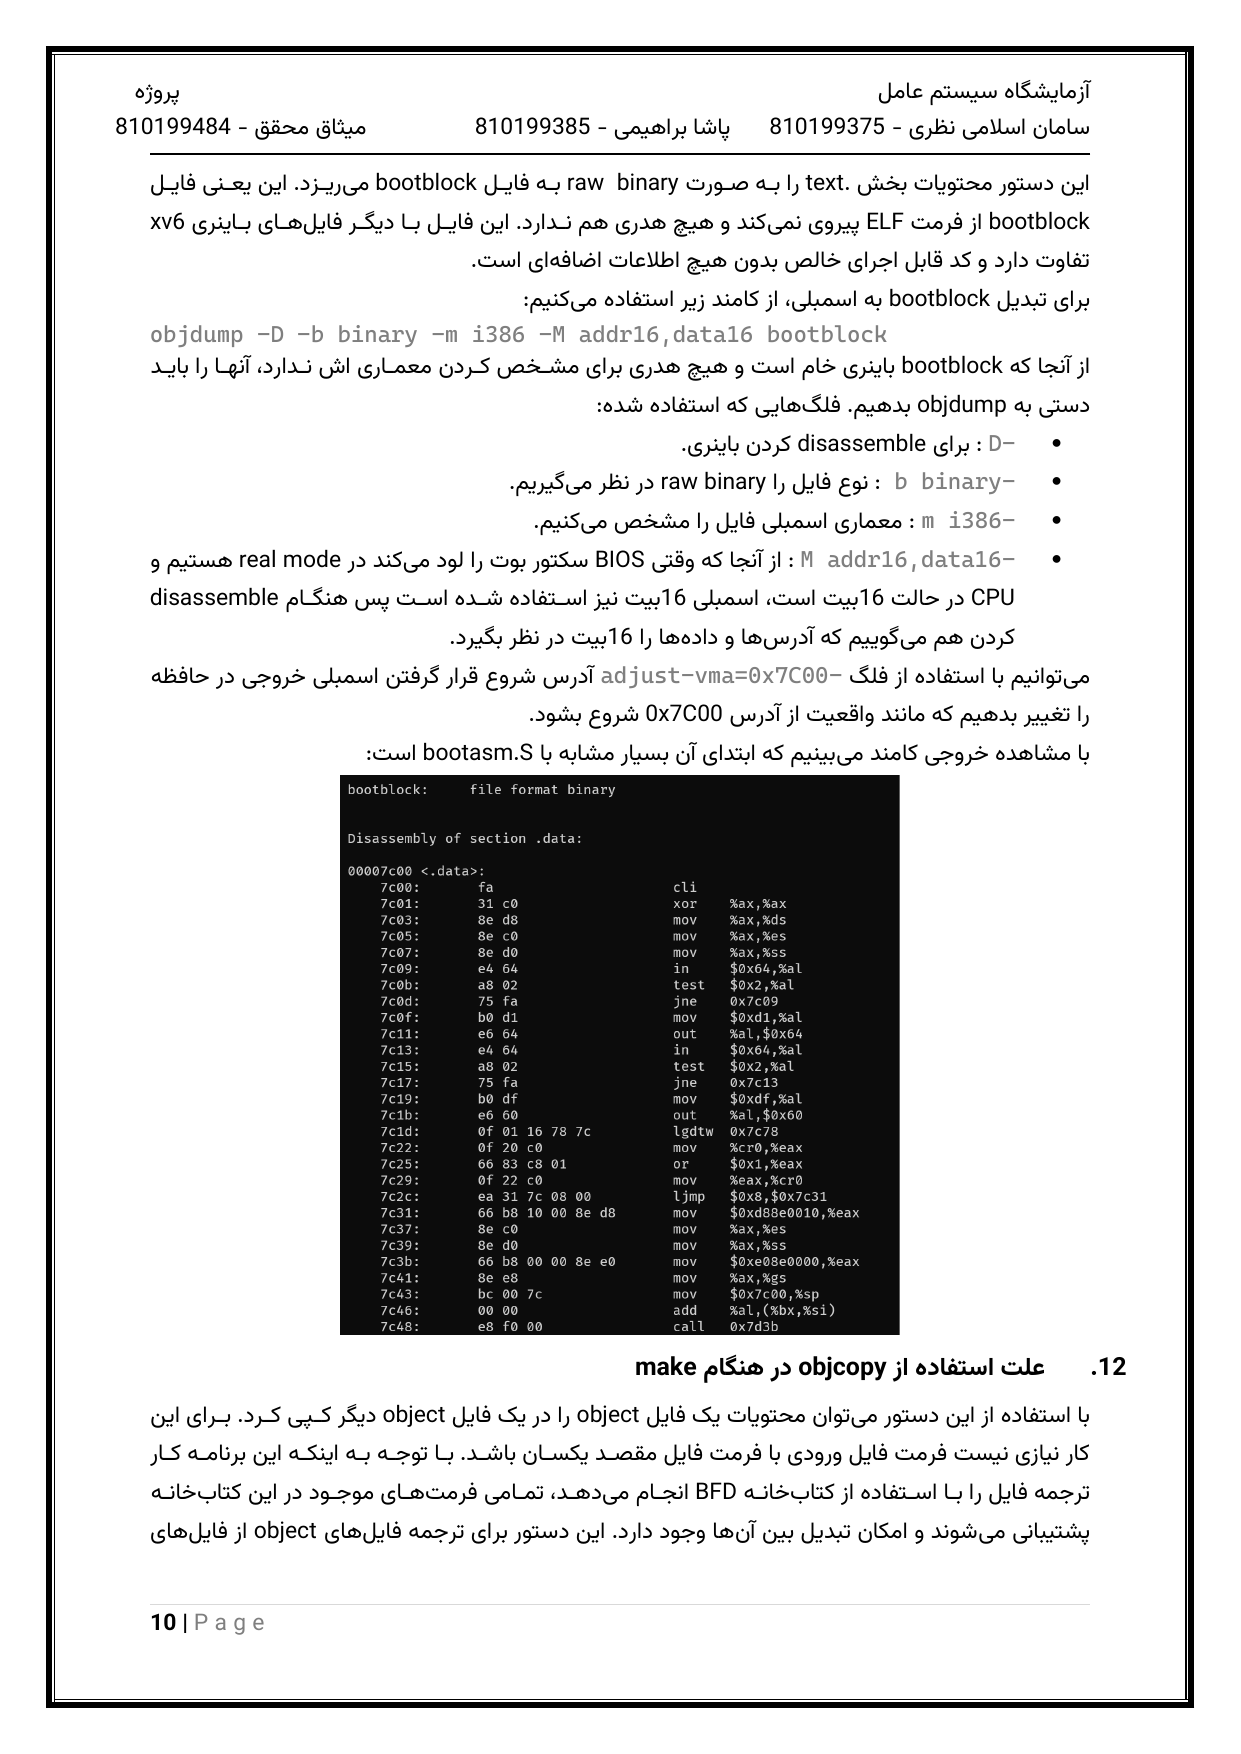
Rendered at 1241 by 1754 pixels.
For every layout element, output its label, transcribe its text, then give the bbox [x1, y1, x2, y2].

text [150, 1399, 1090, 1550]
text از آنجا که bootblock باینری خام است و هیچ هدری برای مشخص کردن معماری اش ندارد، آنها را باید دستی به objdump بدهیم. فلگ‌هایی که استفاده شده: [150, 350, 1090, 425]
text objdump -D -b binary -m i386 -M addr16,data16 bootblock [150, 322, 1090, 348]
text این دستور محتویات بخش .text را به صورت raw binary به فایل bootblock می‌ریزد. این یعنی فایل bootblock از فرمت ELF پیروی نمی‌کند و هیچ هدری هم ندارد. این فایل با دیگر فایل‌های باینری xv6 تفاوت دارد و کد قابل اجرای خالص بدون هیچ اطلاعات اضافه‌ای است. [150, 167, 1090, 280]
text می‌توانیم با استفاده از فلگ -adjust-vma=0x7C00 آدرس شروع قرار گرفتن اسمبلی خروجی در حافظه را تغییر بدهیم که مانند واقعیت از آدرس 0x7C00 شروع بشود. [150, 659, 1090, 734]
list -M addr16,data16 : از آنجا که وقتی BIOS سکتور بوت را لود می‌کند در real mode هستیم و CPU در حالت 16بیت است، اسمبلی 16بیت نیز استفاده شده است پس هنگام disassemble کردن هم می‌گوییم که آدرس‌ها و داده‌ها را 16بیت در نظر بگیرد. [150, 543, 1053, 657]
list -m i386 : معماری اسمبلی فایل را مشخص می‌کنیم. [150, 505, 1053, 541]
text برای تبدیل bootblock به اسمبلی، از کامند زیر استفاده می‌کنیم: [150, 283, 1090, 319]
list -D : برای disassemble کردن باینری. [150, 428, 1053, 463]
subtitle علت استفاده از objcopy در هنگام make [150, 1350, 1090, 1389]
list -b binary : نوع فایل را raw binary در نظر می‌گیریم. [150, 466, 1053, 502]
text با مشاهده خروجی کامند می‌بینیم که ابتدای آن بسیار مشابه با bootasm.S است: [150, 737, 1090, 773]
picture [340, 775, 900, 1335]
